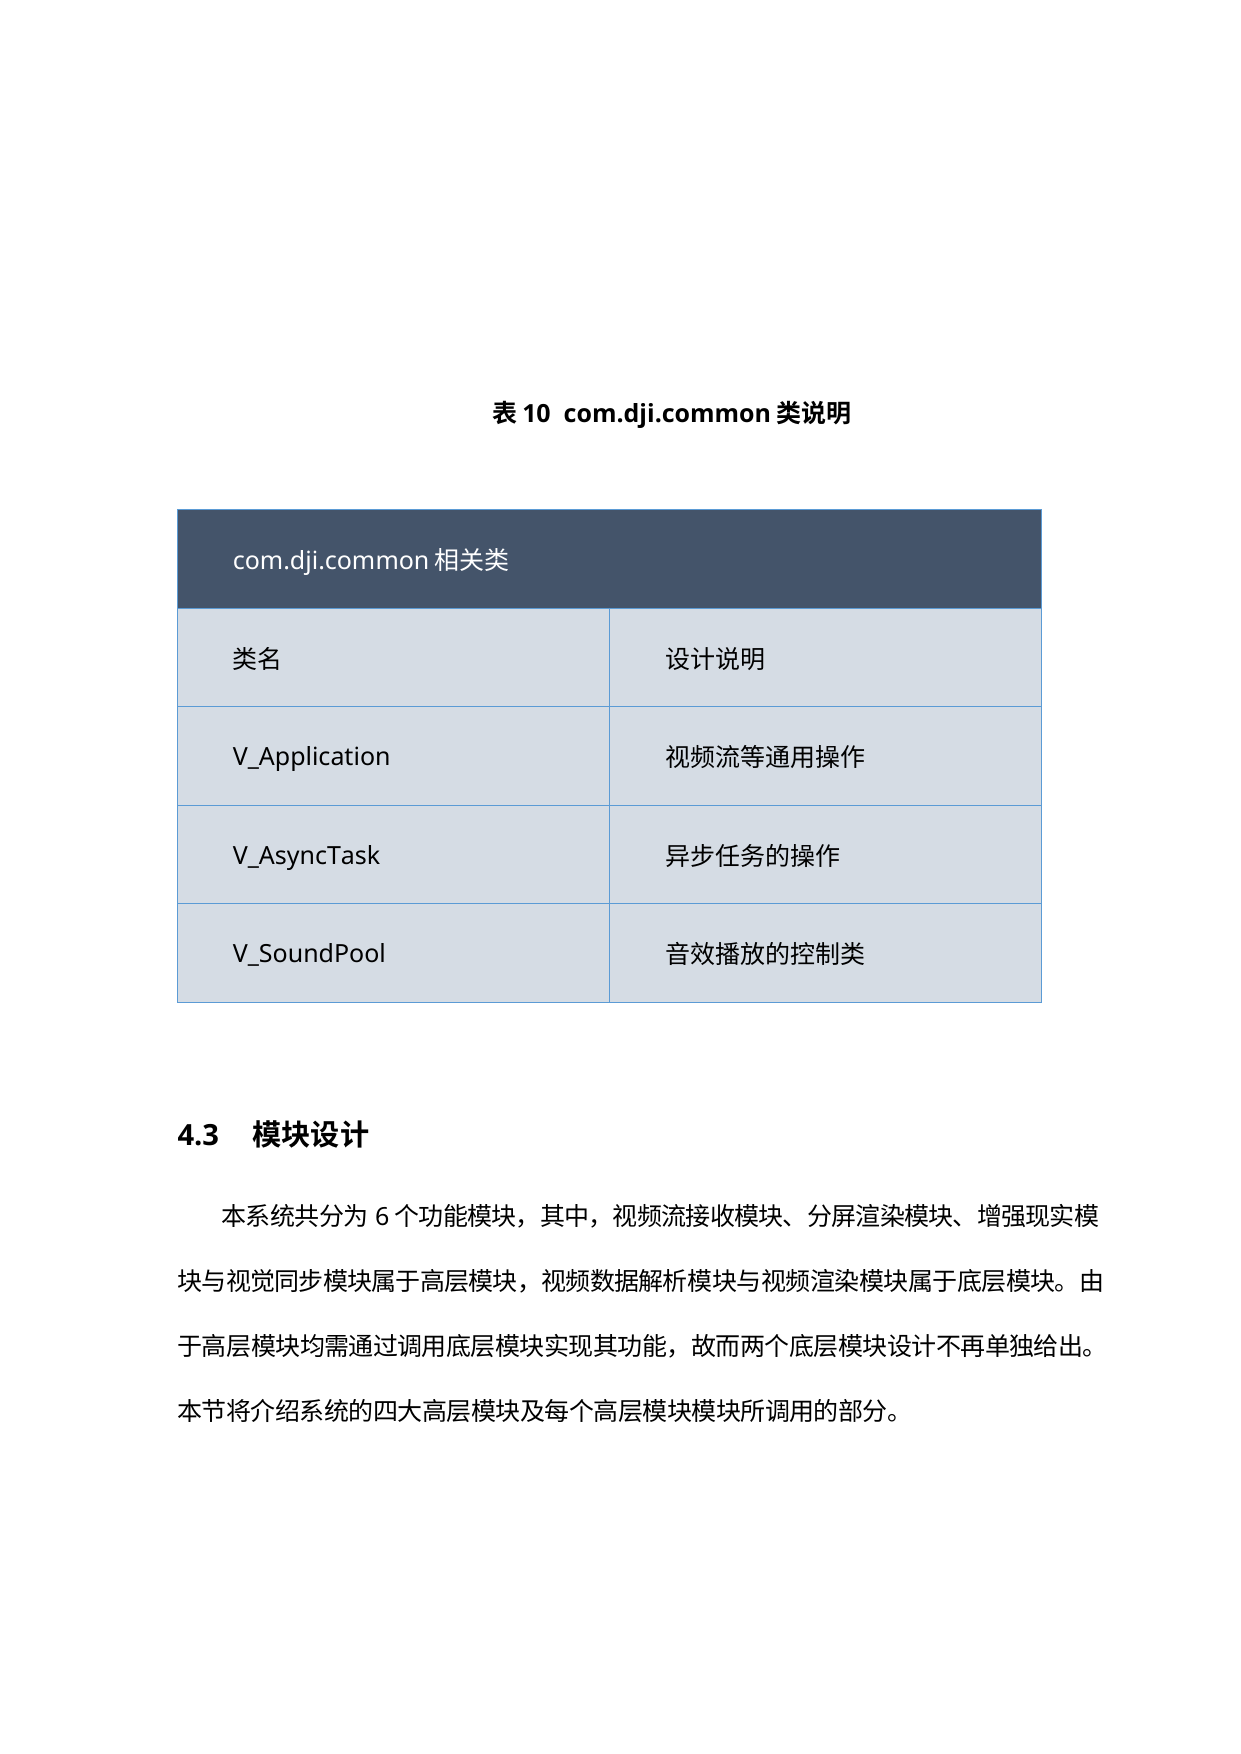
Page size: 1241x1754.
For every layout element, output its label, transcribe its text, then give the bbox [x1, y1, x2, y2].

table_cell V_SoundPool [178, 904, 609, 1002]
table_cell 异步任务的操作 [610, 806, 1041, 903]
table_cell V_AsyncTask [178, 806, 609, 903]
text 本系统共分为 6个功能模块，其中，视频流接收模块、分屏渲染模块、增强现实模块与视觉同步模块属于高层模块，视频数据解析模块与视频渲染模块属于底层模块。由于高层模块均需通过调用底层模块实现其功能，故而两个底层模块设计不再单独给出。本节将介绍系统的四大高层模块及每个高层模块模块所调用的部分。 [177, 1182, 1122, 1442]
table_cell 设计说明 [610, 609, 1041, 706]
text 表10 com.dji.common类说明 [177, 379, 1122, 444]
table_cell 类名 [178, 609, 609, 706]
table_cell 音效播放的控制类 [610, 904, 1041, 1002]
table_cell V_Application [178, 707, 609, 805]
table_header com.dji.common相关类 [178, 510, 1041, 608]
subtitle 模块设计 [177, 1100, 1122, 1165]
table_cell 视频流等通用操作 [610, 707, 1041, 805]
